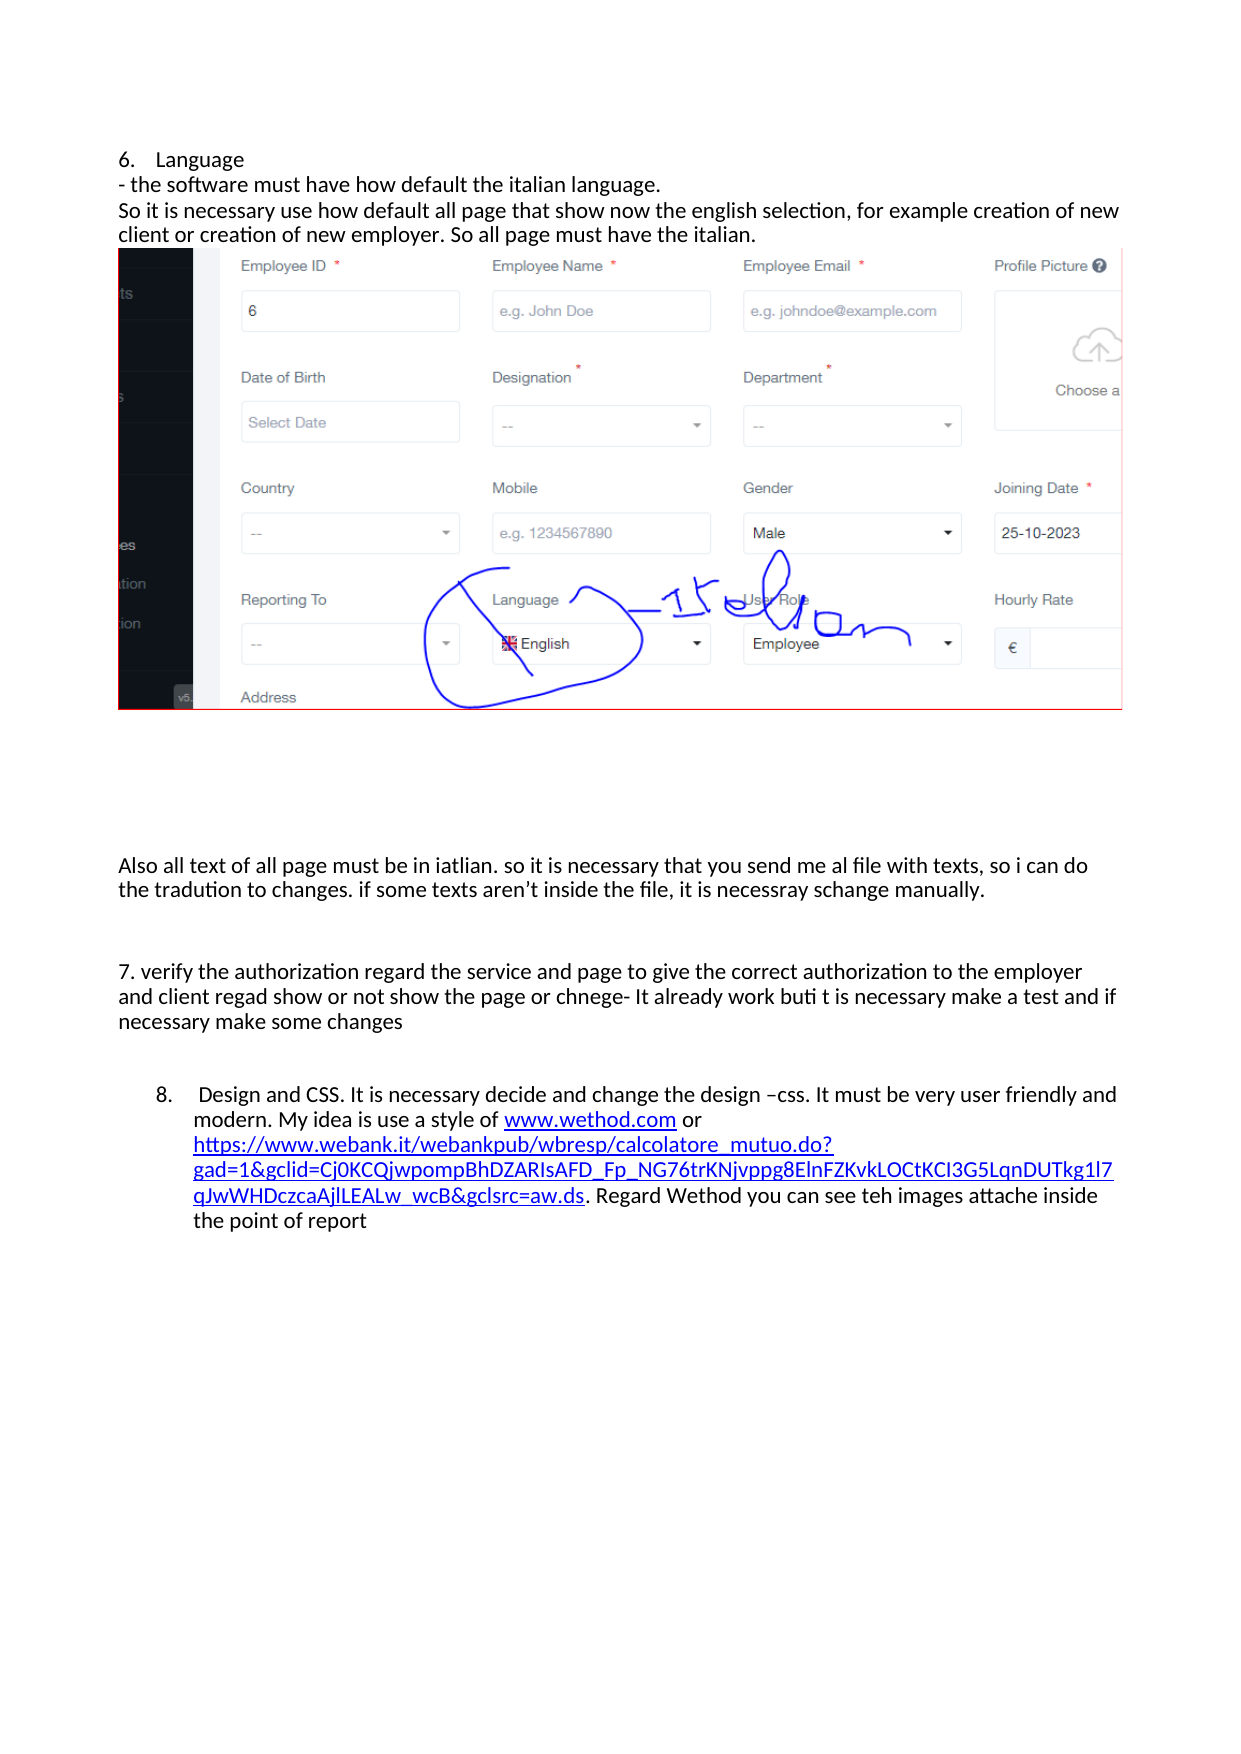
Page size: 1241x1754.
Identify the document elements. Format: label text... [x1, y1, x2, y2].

text - the software must have how default the italian language. [118, 173, 1122, 198]
list Design and CSS. It is necessary decide and change the design –css. It must be very user friendly and modern. My idea is use a style of www.wethod.com or https://www.webank.it/webankpub/wbresp/calcolatore_mutuo.do?gad=1&gclid=Cj0KCQjwpompBhDZARIsAFD_Fp_NG76trKNjvppg8ElnFZKvkLOCtKCI3G5LqnDUTkg1l7qJwWHDczcaAjlLEALw_wcB&gclsrc=aw.ds. Regard Wethod you can see teh images attache inside the point of report [156, 1082, 1122, 1234]
picture [118, 248, 1123, 710]
text So it is necessary use how default all page that show now the english selection, for example creation of new client or creation of new employer. So all page must have the italian. [118, 198, 1122, 248]
list Language [118, 148, 1122, 173]
text 7. verify the authorization regard the service and page to give the correct authorization to the employer and client regad show or not show the page or chnege- It already work buti t is necessary make a test and if necessary make some changes [118, 960, 1122, 1036]
text Also all text of all page must be in iatlian. so it is necessary that you send me al file with texts, so i can do the tradution to changes. if some texts aren’t inside the file, it is necessray schange manually. [118, 853, 1122, 904]
